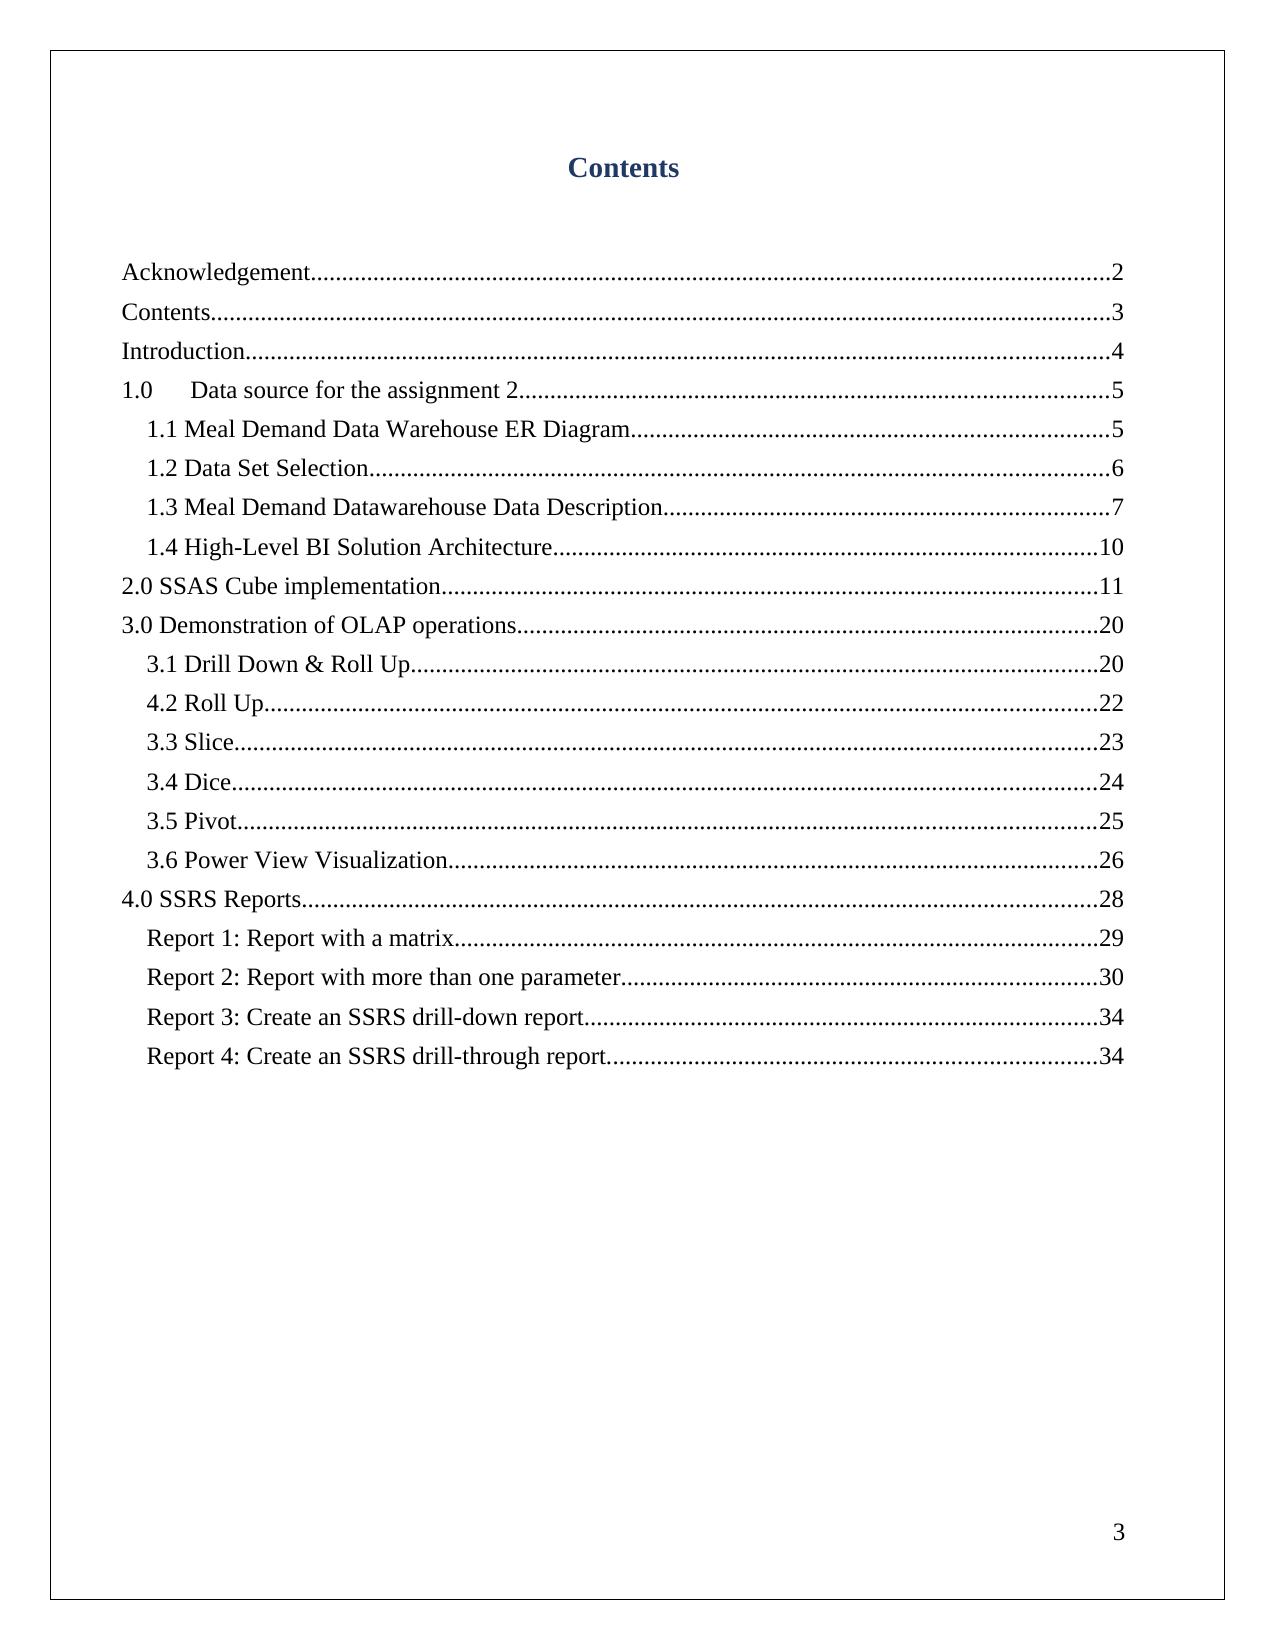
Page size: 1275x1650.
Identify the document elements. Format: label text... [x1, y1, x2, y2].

subtitle Contents [121, 150, 1125, 183]
